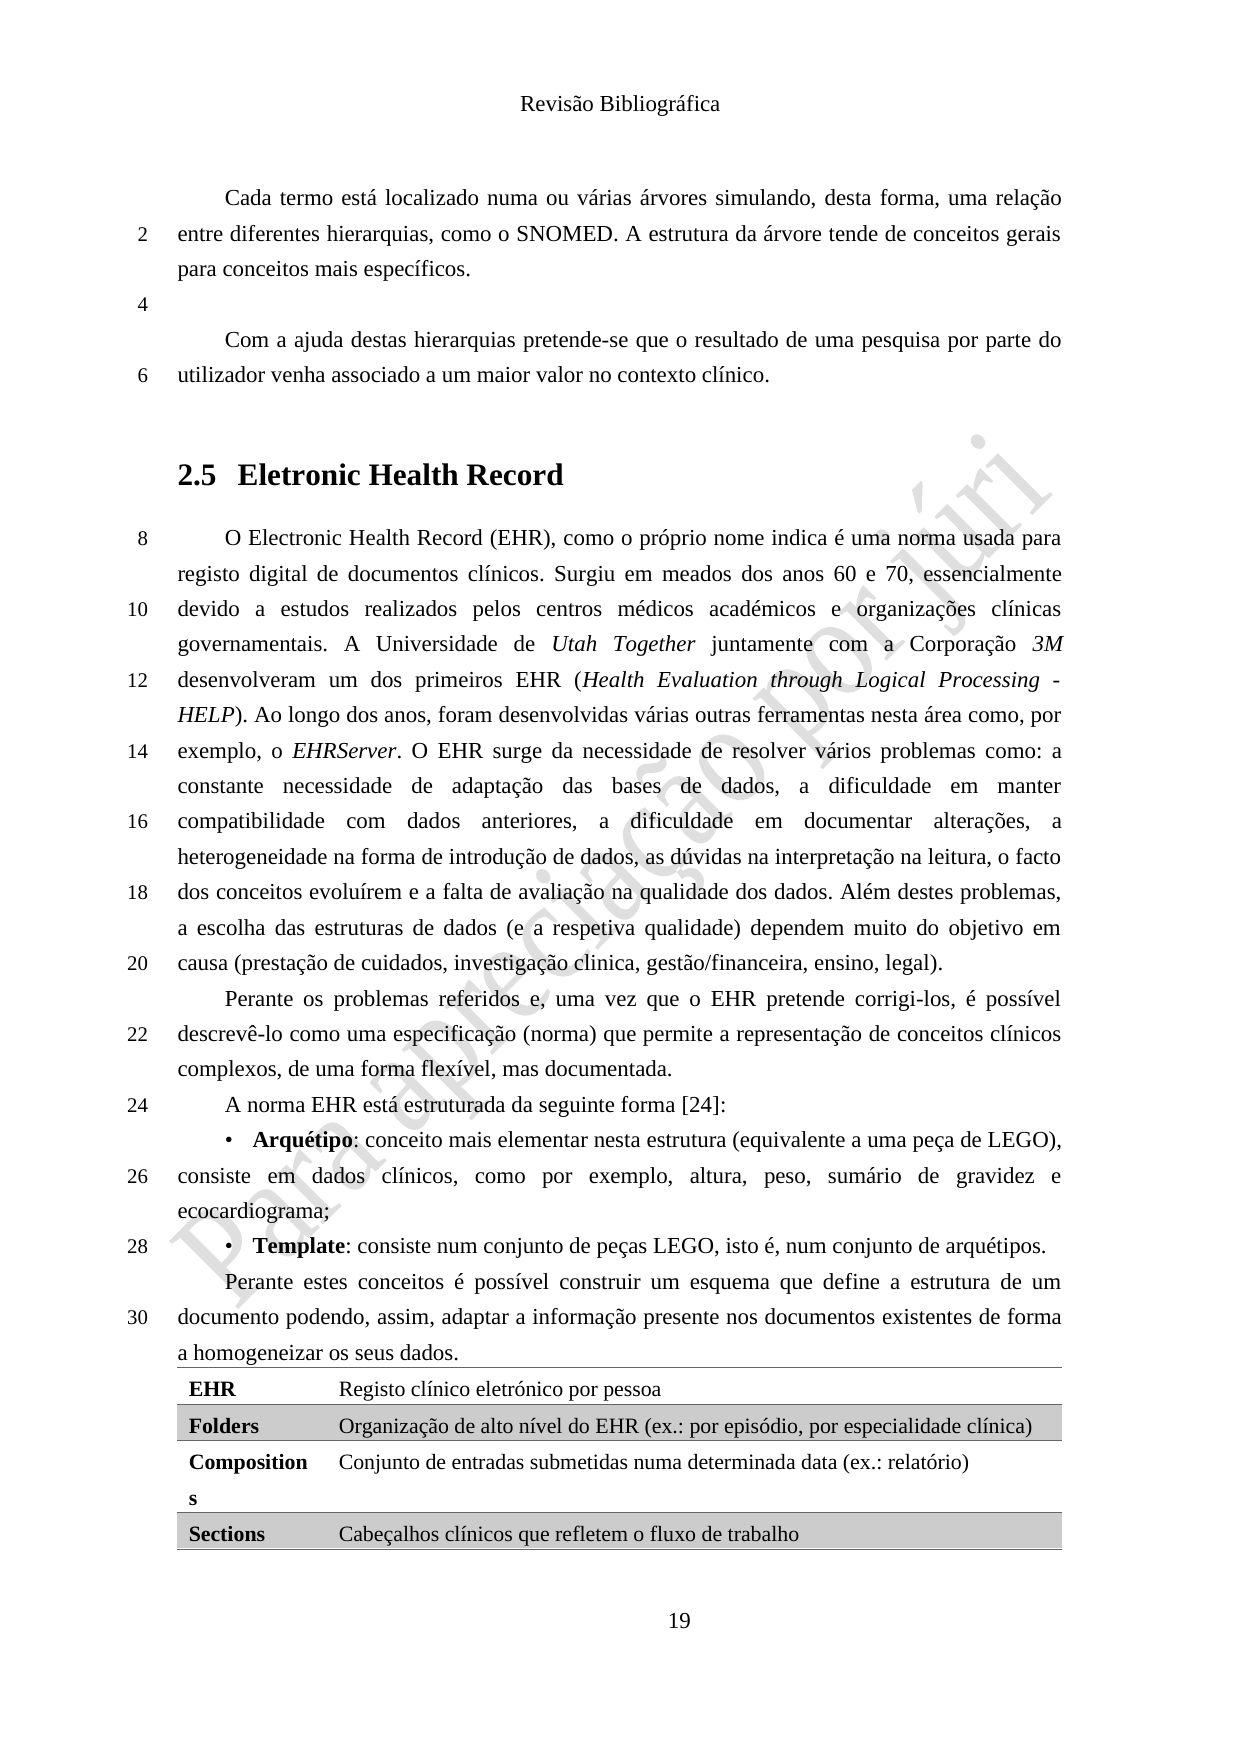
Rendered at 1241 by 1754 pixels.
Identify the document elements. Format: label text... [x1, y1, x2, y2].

text Perante os problemas referidos e, uma vez que o EHR pretende corrigi-los, é possível descrevê-lo como uma especificação (norma) que permite a representação de conceitos clínicos complexos, de uma forma flexível, mas documentada. [177, 978, 1063, 1084]
table_header EHR [177, 1368, 327, 1404]
text Perante estes conceitos é possível construir um esquema que define a estrutura de um documento podendo, assim, adaptar a informação presente nos documentos existentes de forma a homogeneizar os seus dados. [177, 1261, 1063, 1367]
text Cada termo está localizado numa ou várias árvores simulando, desta forma, uma relação entre diferentes hierarquias, como o SNOMED. A estrutura da árvore tende de conceitos gerais para conceitos mais específicos. [177, 177, 1063, 283]
table_cell Cabeçalhos clínicos que refletem o fluxo de trabalho [327, 1513, 1062, 1548]
table_cell Conjunto de entradas submetidas numa determinada data (ex.: relatório) [327, 1441, 1062, 1512]
text A norma EHR está estruturada da seguinte forma [24]: [177, 1084, 1063, 1119]
table_cell Organização de alto nível do EHR (ex.: por episódio, por especialidade clínica) [327, 1405, 1062, 1440]
text Com a ajuda destas hierarquias pretende-se que o resultado de uma pesquisa por parte do utilizador venha associado a um maior valor no contexto clínico. [177, 319, 1063, 390]
table_cell Sections [177, 1513, 327, 1548]
table_cell Compositions [177, 1441, 327, 1512]
table_cell Folders [177, 1405, 327, 1440]
text • Template: consiste num conjunto de peças LEGO, isto é, num conjunto de arquétipos. [177, 1226, 1063, 1261]
subtitle Eletronic Health Record [177, 456, 1063, 492]
text O Electronic Health Record (EHR), como o próprio nome indica é uma norma usada para registo digital de documentos clínicos. Surgiu em meados dos anos 60 e 70, essencialmente devido a estudos realizados pelos centros médicos académicos e organizações clínicas governamentais. A Universidade de Utah Together juntamente com a Corporação 3M desenvolveram um dos primeiros EHR (Health Evaluation through Logical Processing - HELP). Ao longo dos anos, foram desenvolvidas várias outras ferramentas nesta área como, por exemplo, o EHRServer. O EHR surge da necessidade de resolver vários problemas como: a constante necessidade de adaptação das bases de dados, a dificuldade em manter compatibilidade com dados anteriores, a dificuldade em documentar alterações, a heterogeneidade na forma de introdução de dados, as dúvidas na interpretação na leitura, o facto dos conceitos evoluírem e a falta de avaliação na qualidade dos dados. Além destes problemas, a escolha das estruturas de dados (e a respetiva qualidade) dependem muito do objetivo em causa (prestação de cuidados, investigação clinica, gestão/financeira, ensino, legal). [177, 517, 1063, 978]
text • Arquétipo: conceito mais elementar nesta estrutura (equivalente a uma peça de LEGO), consiste em dados clínicos, como por exemplo, altura, peso, sumário de gravidez e ecocardiograma; [177, 1119, 1063, 1226]
table_header Registo clínico eletrónico por pessoa [327, 1368, 1062, 1404]
